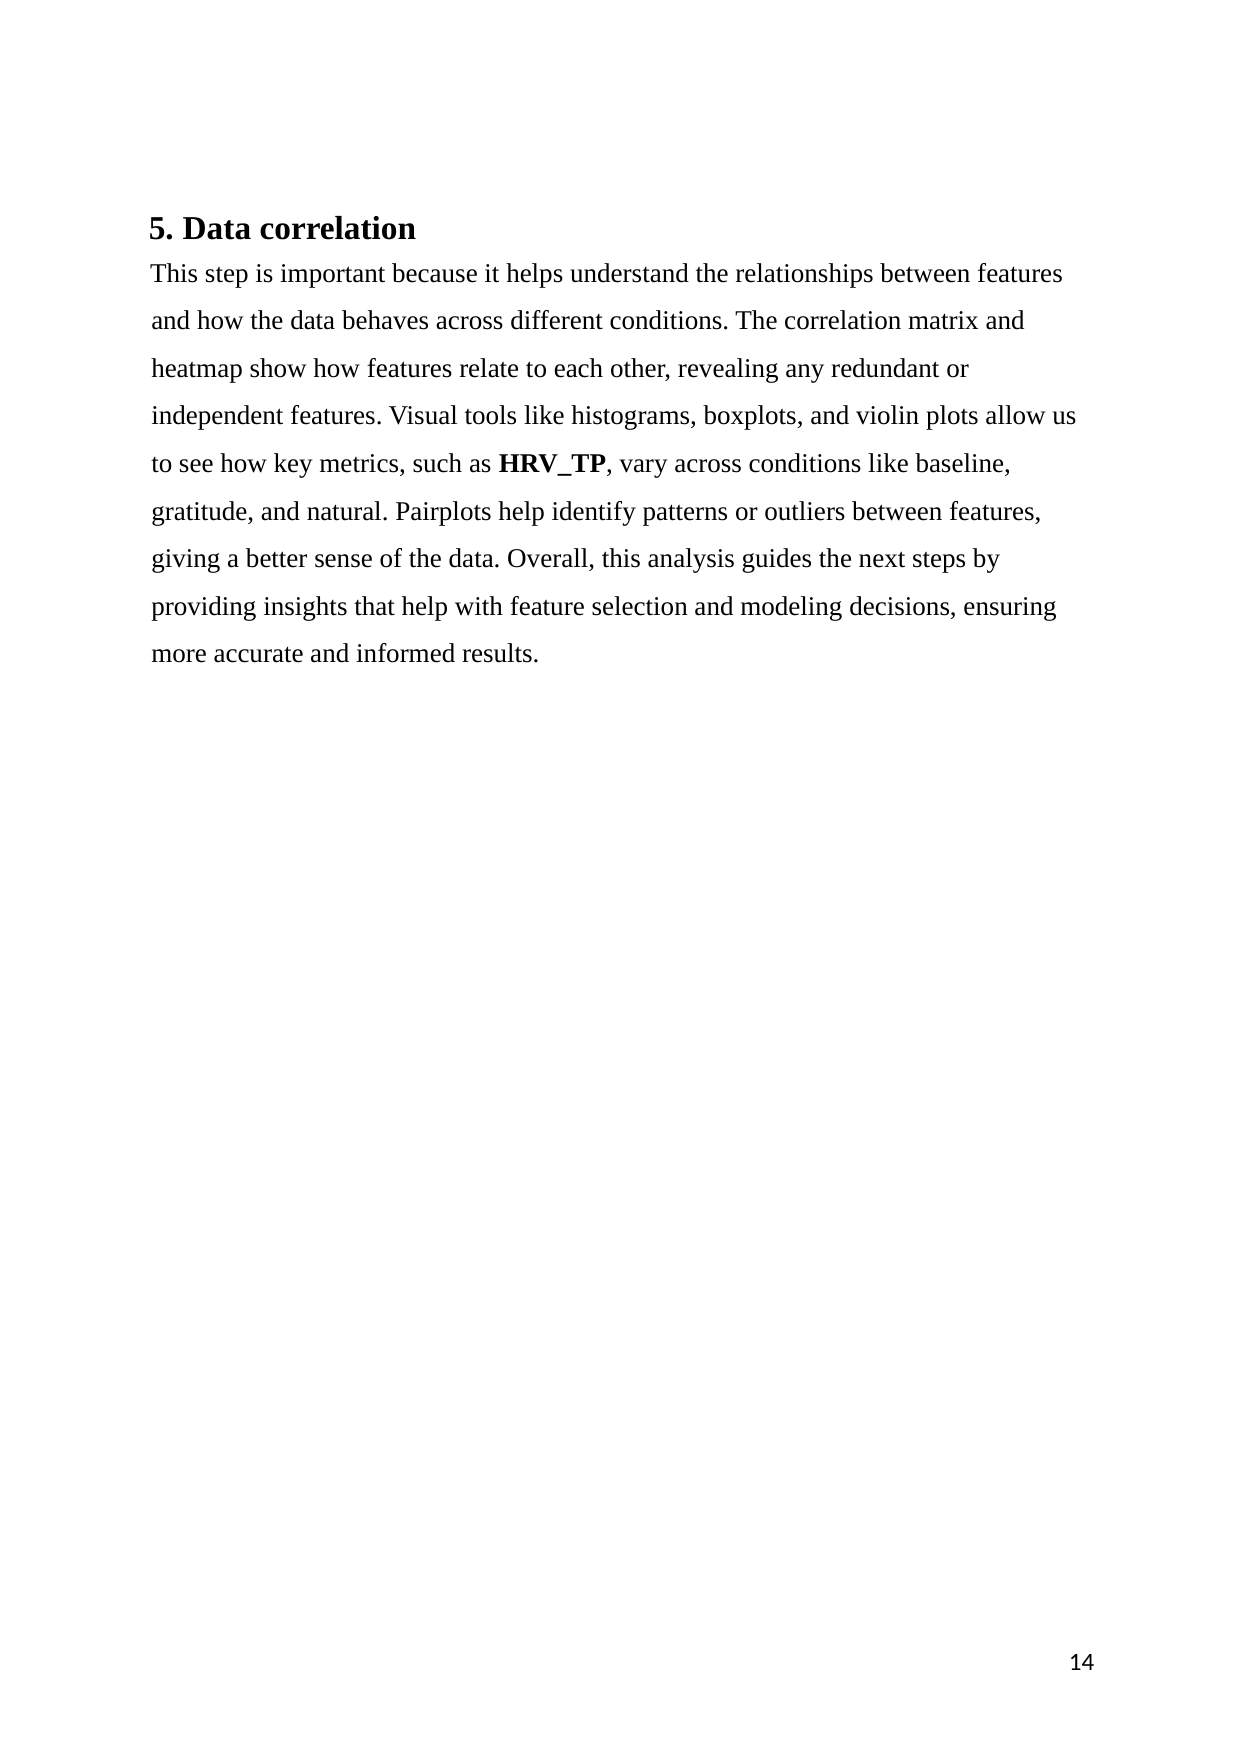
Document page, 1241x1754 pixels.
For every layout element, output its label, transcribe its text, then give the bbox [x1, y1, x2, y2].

text This step is important because it helps understand the relationships between features and how the data behaves across different conditions. The correlation matrix and heatmap show how features relate to each other, revealing any redundant or independent features. Visual tools like histograms, boxplots, and violin plots allow us to see how key metrics, such as HRV_TP, vary across conditions like baseline, gratitude, and natural. Pairplots help identify patterns or outliers between features, giving a better sense of the data. Overall, this analysis guides the next steps by providing insights that help with feature selection and modeling decisions, ensuring more accurate and informed results. [150, 257, 1090, 669]
subtitle Data correlation [148, 208, 1090, 247]
